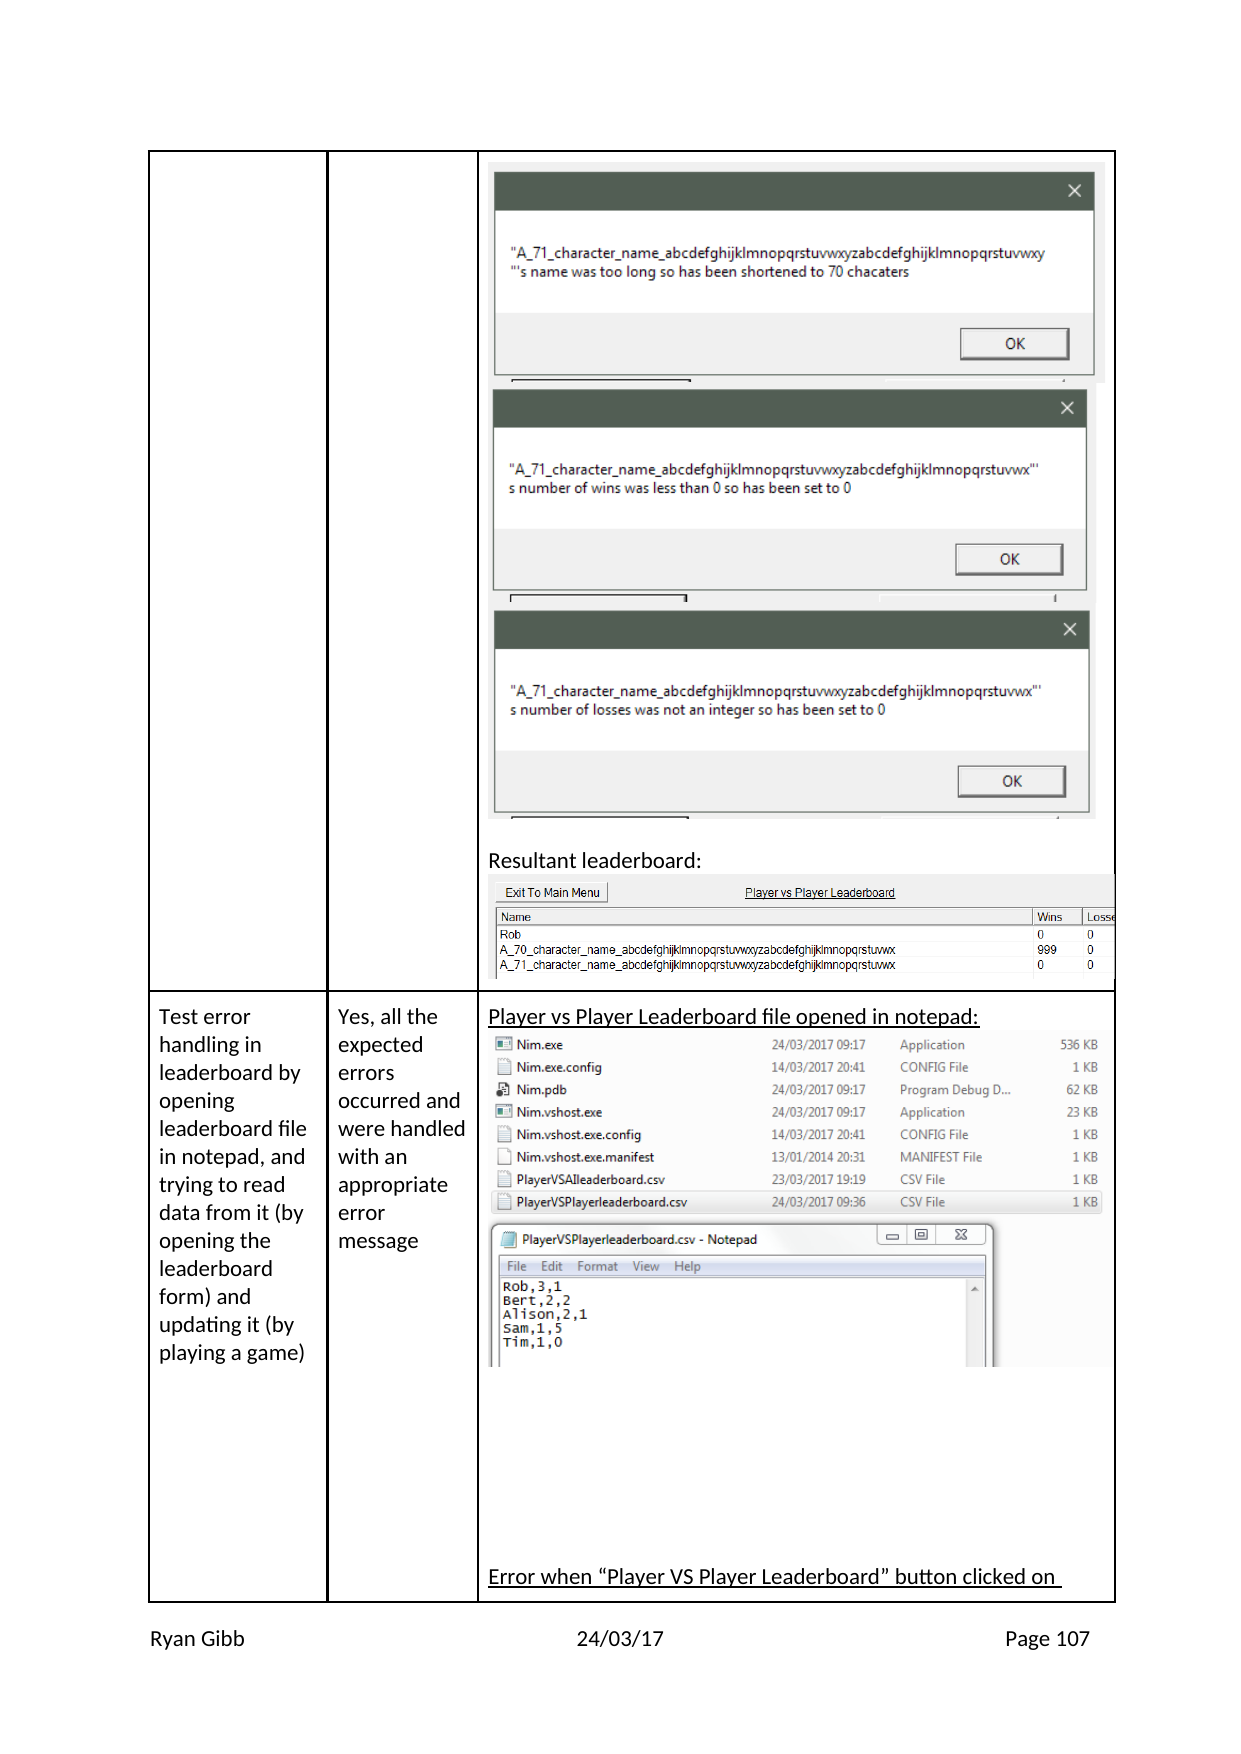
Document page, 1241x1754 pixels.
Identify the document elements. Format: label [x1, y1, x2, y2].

picture [488, 1030, 1114, 1367]
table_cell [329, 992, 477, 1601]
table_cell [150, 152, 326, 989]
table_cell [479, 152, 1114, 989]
picture [488, 874, 1115, 979]
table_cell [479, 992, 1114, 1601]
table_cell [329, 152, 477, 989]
picture [488, 162, 1106, 819]
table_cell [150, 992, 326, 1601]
